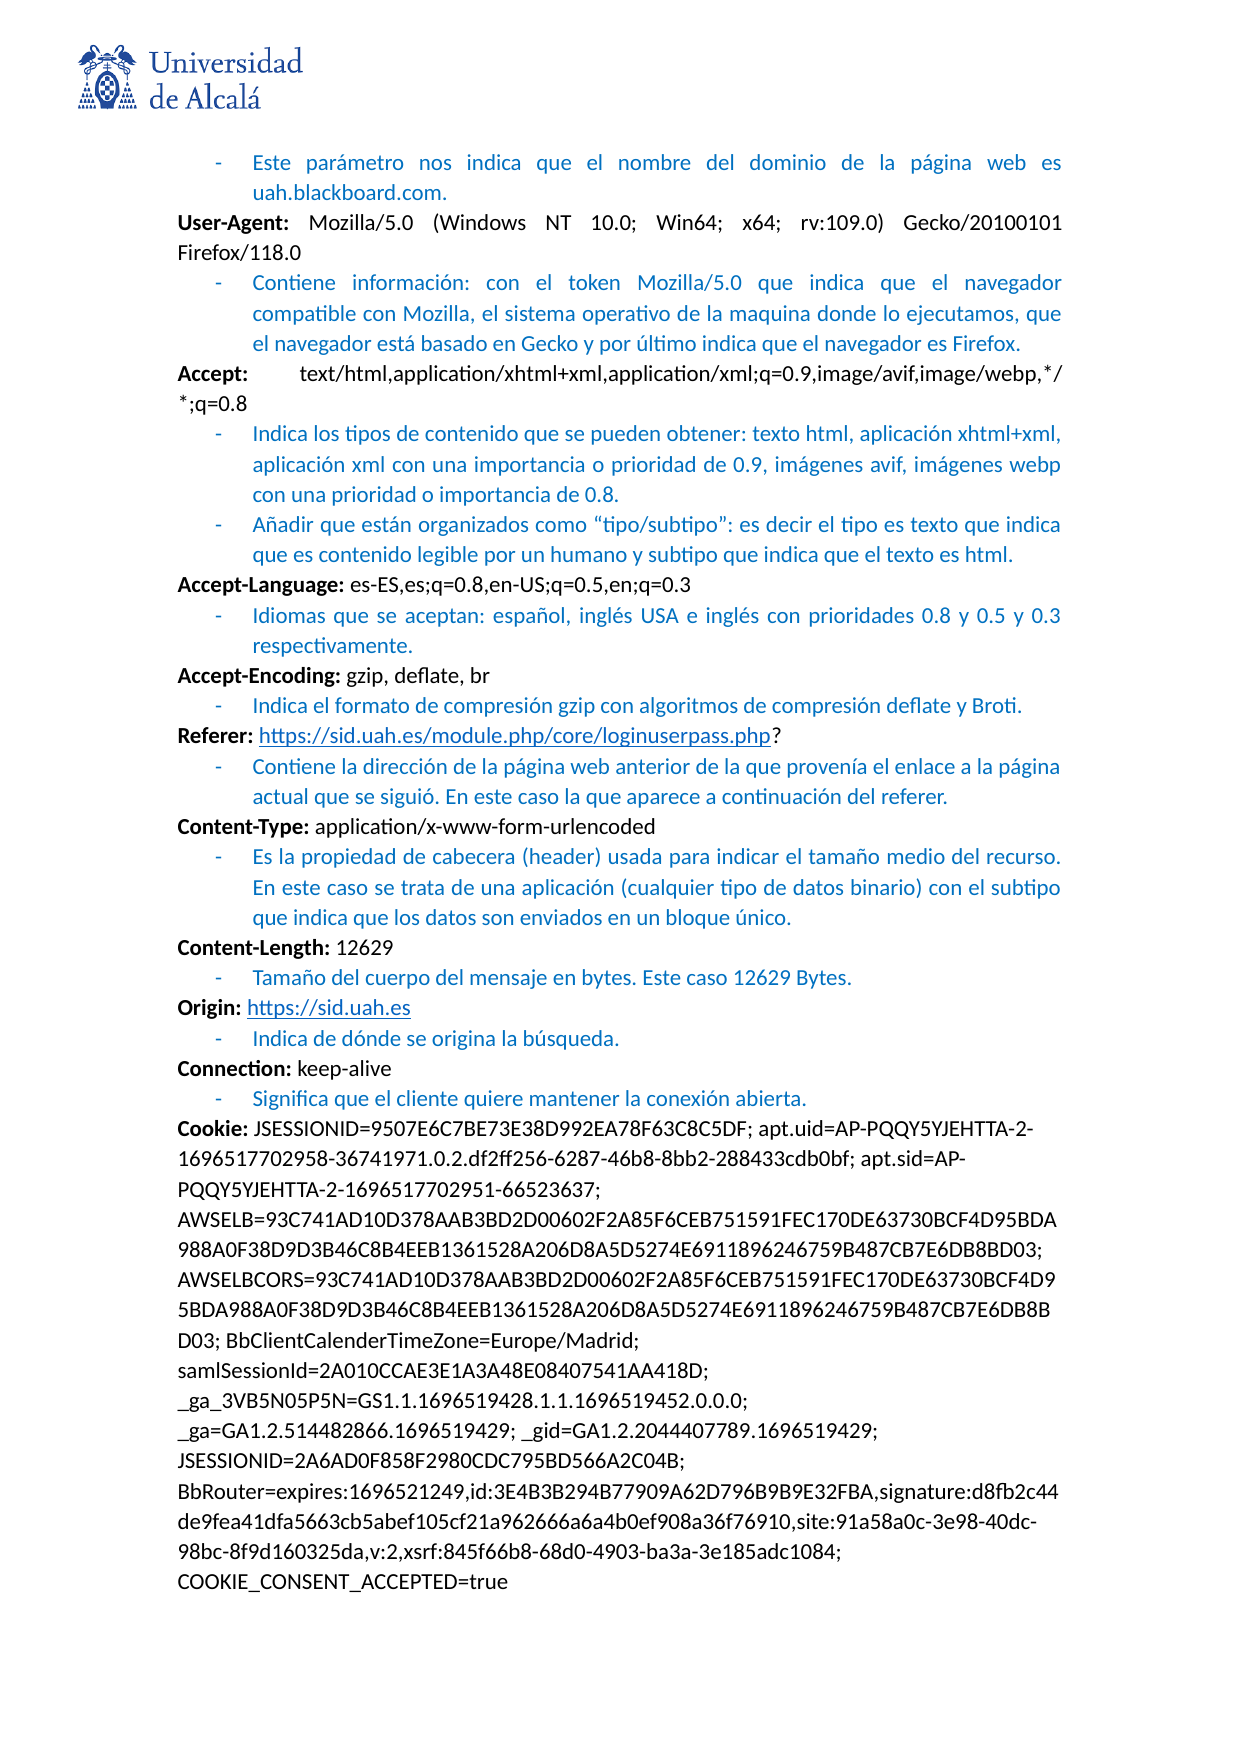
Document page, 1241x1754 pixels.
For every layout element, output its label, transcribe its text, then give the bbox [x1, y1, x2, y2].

list Contiene la dirección de la página web anterior de la que provenía el enlace a la página actual que se siguió. En este caso la que aparece a continuación del referer. [215, 752, 1063, 810]
list Indica el formato de compresión gzip con algoritmos de compresión deflate y Broti. [215, 691, 1063, 719]
text Content-Type: application/x-www-form-urlencoded [177, 812, 1063, 840]
text User-Agent: Mozilla/5.0 (Windows NT 10.0; Win64; x64; rv:109.0) Gecko/20100101 Firefox/118.0 [177, 208, 1063, 266]
list Idiomas que se aceptan: español, inglés USA e inglés con prioridades 0.8 y 0.5 y 0.3 respectivamente. [215, 601, 1063, 659]
text Origin: https://sid.uah.es [177, 993, 1063, 1021]
list Contiene información: con el token Mozilla/5.0 que indica que el navegador compatible con Mozilla, el sistema operativo de la maquina donde lo ejecutamos, que el navegador está basado en Gecko y por último indica que el navegador es Firefox. [215, 268, 1063, 357]
text Referer: https://sid.uah.es/module.php/core/loginuserpass.php? [177, 722, 1063, 749]
text Accept-Language: es-ES,es;q=0.8,en-US;q=0.5,en;q=0.3 [177, 571, 1063, 598]
text Accept-Encoding: gzip, deflate, br [177, 661, 1063, 689]
text Connection: keep-alive [177, 1054, 1063, 1082]
picture [71, 36, 310, 117]
list Indica los tipos de contenido que se pueden obtener: texto html, aplicación xhtml+xml, aplicación xml con una importancia o prioridad de 0.9, imágenes avif, imágenes webp con una prioridad o importancia de 0.8. [215, 419, 1063, 508]
list Indica de dónde se origina la búsqueda. [215, 1024, 1063, 1052]
text Content-Length: 12629 [177, 933, 1063, 961]
list Tamaño del cuerpo del mensaje en bytes. Este caso 12629 Bytes. [215, 963, 1063, 991]
list Añadir que están organizados como “tipo/subtipo”: es decir el tipo es texto que indica que es contenido legible por un humano y subtipo que indica que el texto es html. [215, 510, 1063, 568]
text Cookie: JSESSIONID=9507E6C7BE73E38D992EA78F63C8C5DF; apt.uid=AP-PQQY5YJEHTTA-2-1696517702958-36741971.0.2.df2ff256-6287-46b8-8bb2-288433cdb0bf; apt.sid=AP-PQQY5YJEHTTA-2-1696517702951-66523637; AWSELB=93C741AD10D378AAB3BD2D00602F2A85F6CEB751591FEC170DE63730BCF4D95BDA988A0F38D9D3B46C8B4EEB1361528A206D8A5D5274E6911896246759B487CB7E6DB8BD03; AWSELBCORS=93C741AD10D378AAB3BD2D00602F2A85F6CEB751591FEC170DE63730BCF4D95BDA988A0F38D9D3B46C8B4EEB1361528A206D8A5D5274E6911896246759B487CB7E6DB8BD03; BbClientCalenderTimeZone=Europe/Madrid; samlSessionId=2A010CCAE3E1A3A48E08407541AA418D; _ga_3VB5N05P5N=GS1.1.1696519428.1.1.1696519452.0.0.0; _ga=GA1.2.514482866.1696519429; _gid=GA1.2.2044407789.1696519429; JSESSIONID=2A6AD0F858F2980CDC795BD566A2C04B; BbRouter=expires:1696521249,id:3E4B3B294B77909A62D796B9B9E32FBA,signature:d8fb2c44de9fea41dfa5663cb5abef105cf21a962666a6a4b0ef908a36f76910,site:91a58a0c-3e98-40dc-98bc-8f9d160325da,v:2,xsrf:845f66b8-68d0-4903-ba3a-3e185adc1084; COOKIE_CONSENT_ACCEPTED=true [177, 1114, 1063, 1595]
list Significa que el cliente quiere mantener la conexión abierta. [215, 1084, 1063, 1112]
list Es la propiedad de cabecera (header) usada para indicar el tamaño medio del recurso. En este caso se trata de una aplicación (cualquier tipo de datos binario) con el subtipo que indica que los datos son enviados en un bloque único. [215, 842, 1063, 931]
list Este parámetro nos indica que el nombre del dominio de la página web es uah.blackboard.com. [215, 148, 1063, 206]
text Accept: text/html,application/xhtml+xml,application/xml;q=0.9,image/avif,image/webp,*/*;q=0.8 [177, 359, 1063, 417]
